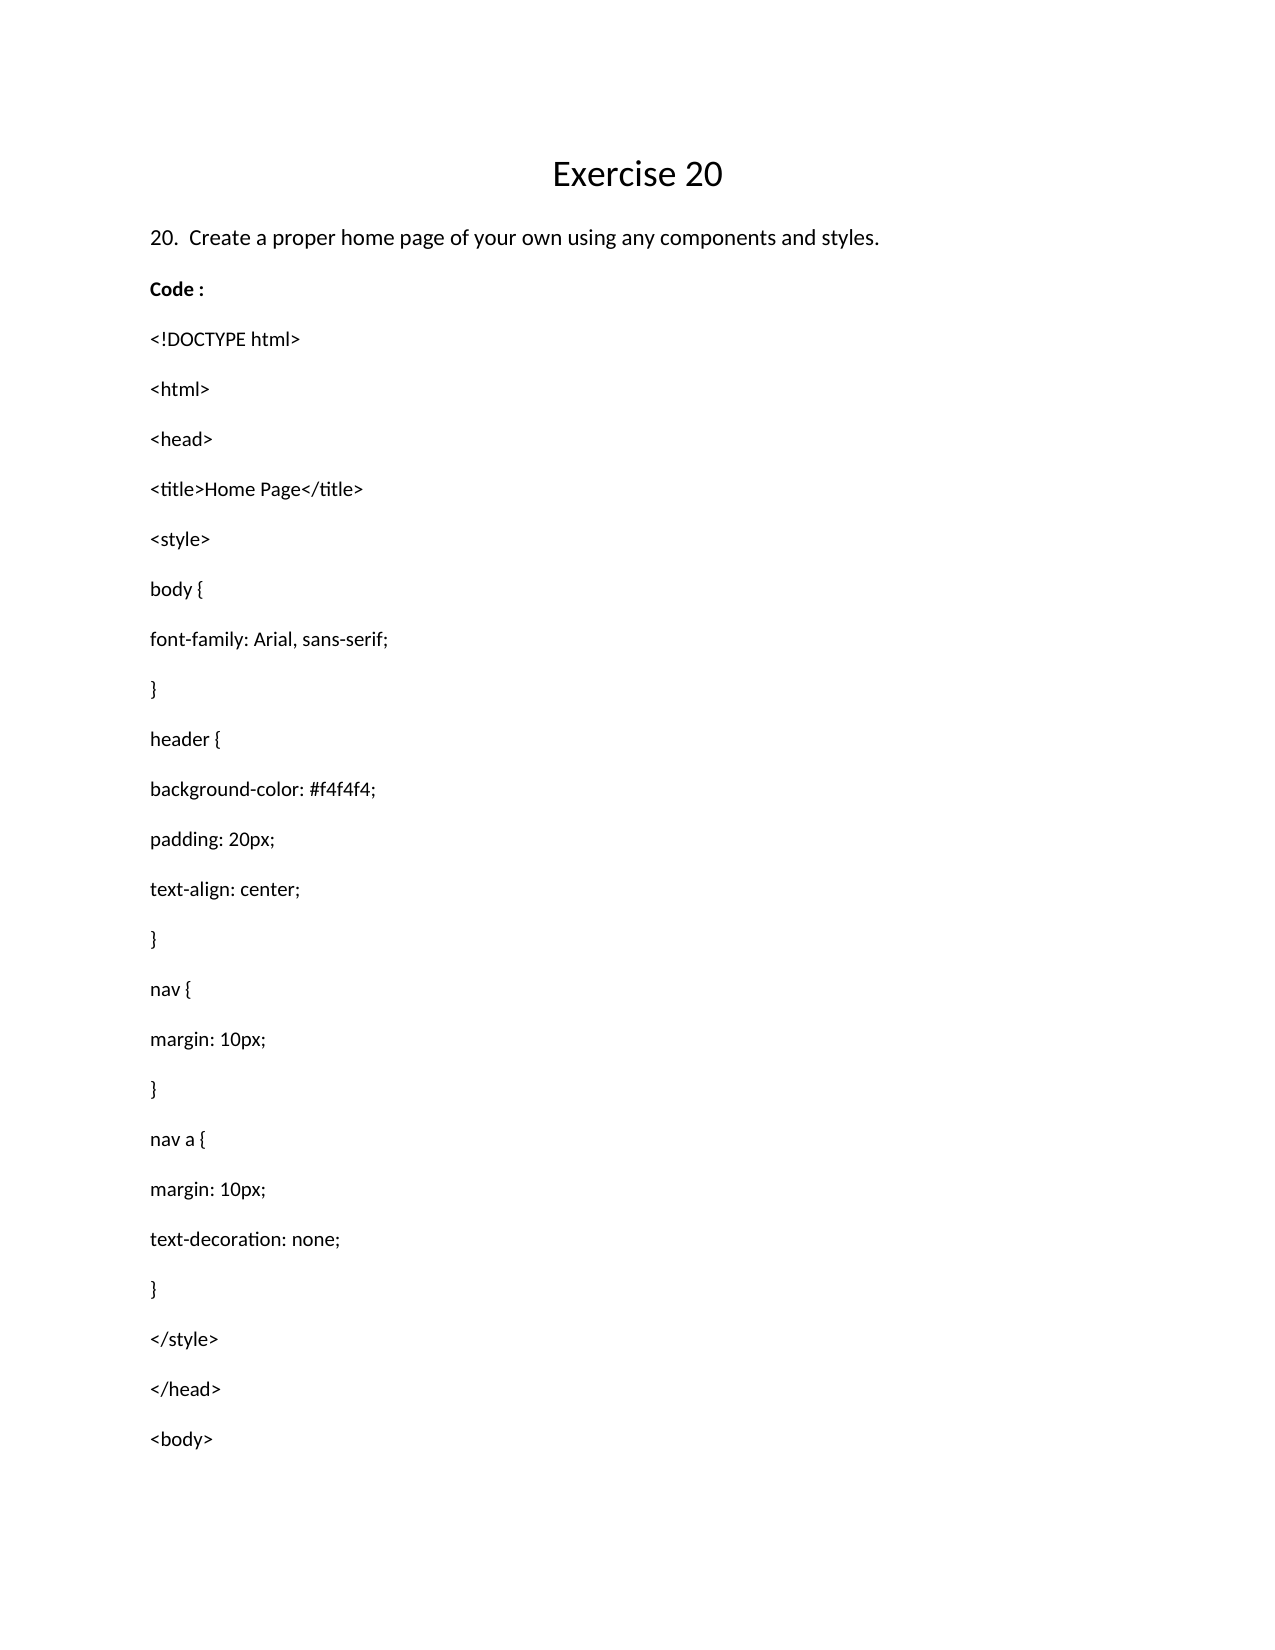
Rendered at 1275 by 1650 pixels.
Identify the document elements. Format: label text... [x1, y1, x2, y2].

text </head> [150, 1377, 1125, 1402]
text margin: 10px; [150, 1027, 1125, 1052]
text } [150, 927, 1125, 952]
text <title>Home Page</title> [150, 477, 1125, 502]
text } [150, 677, 1125, 702]
text } [150, 1077, 1125, 1102]
text nav { [150, 977, 1125, 1002]
text <html> [150, 377, 1125, 402]
text background-color: #f4f4f4; [150, 777, 1125, 802]
text 20. Create a proper home page of your own using any components and styles. [150, 223, 1125, 252]
text Exercise 20 [150, 150, 1125, 196]
text <style> [150, 527, 1125, 552]
text <head> [150, 427, 1125, 452]
text font-family: Arial, sans-serif; [150, 627, 1125, 652]
text header { [150, 727, 1125, 752]
text nav a { [150, 1127, 1125, 1152]
text margin: 10px; [150, 1177, 1125, 1202]
text </style> [150, 1327, 1125, 1352]
text text-align: center; [150, 877, 1125, 902]
text text-decoration: none; [150, 1227, 1125, 1252]
text Code : [150, 277, 1125, 302]
text padding: 20px; [150, 827, 1125, 852]
text } [150, 1277, 1125, 1302]
text <body> [150, 1427, 1125, 1452]
text body { [150, 577, 1125, 602]
text <!DOCTYPE html> [150, 327, 1125, 352]
